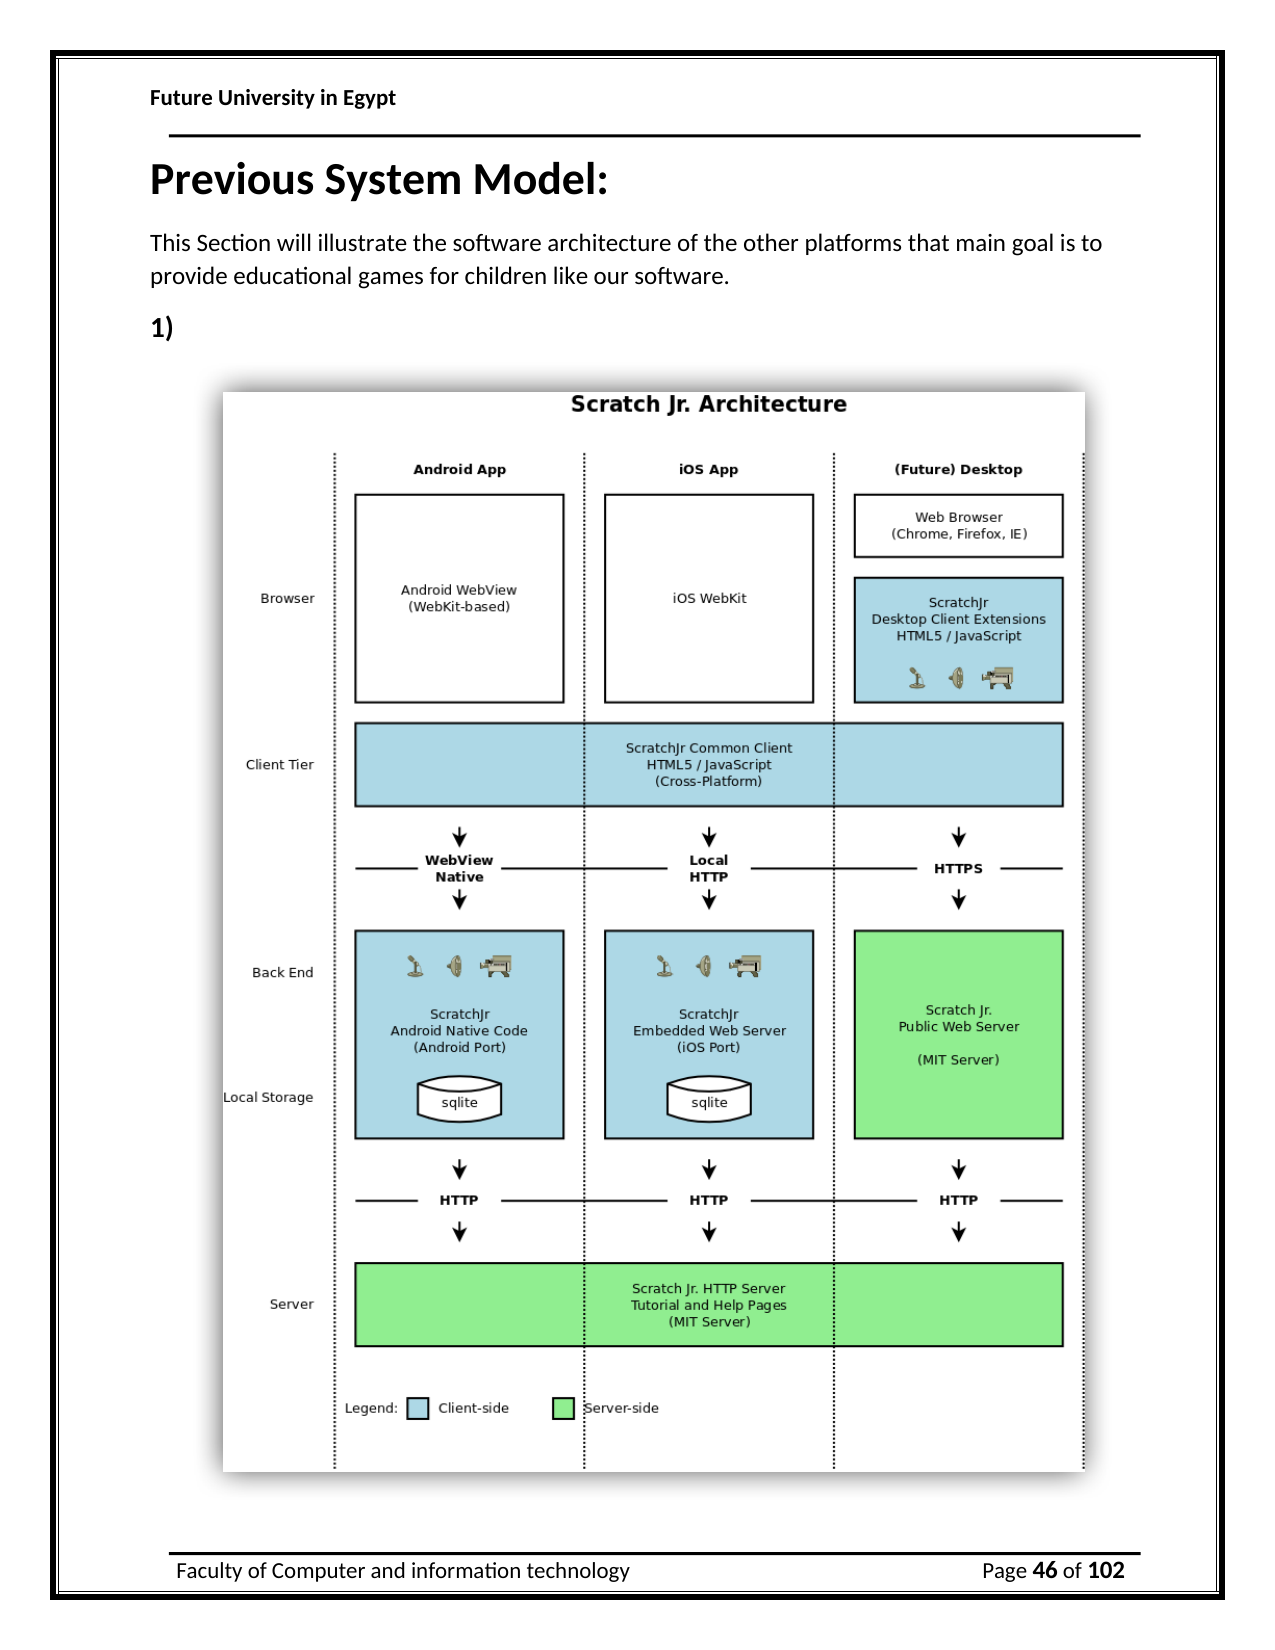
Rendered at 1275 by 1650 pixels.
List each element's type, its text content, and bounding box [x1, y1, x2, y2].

text Previous System Model: [150, 150, 1125, 206]
picture [223, 392, 1085, 1472]
text This Section will illustrate the software architecture of the other platforms that main goal is to provide educational games for children like our software. [150, 227, 1125, 290]
text 1) [150, 309, 1125, 345]
